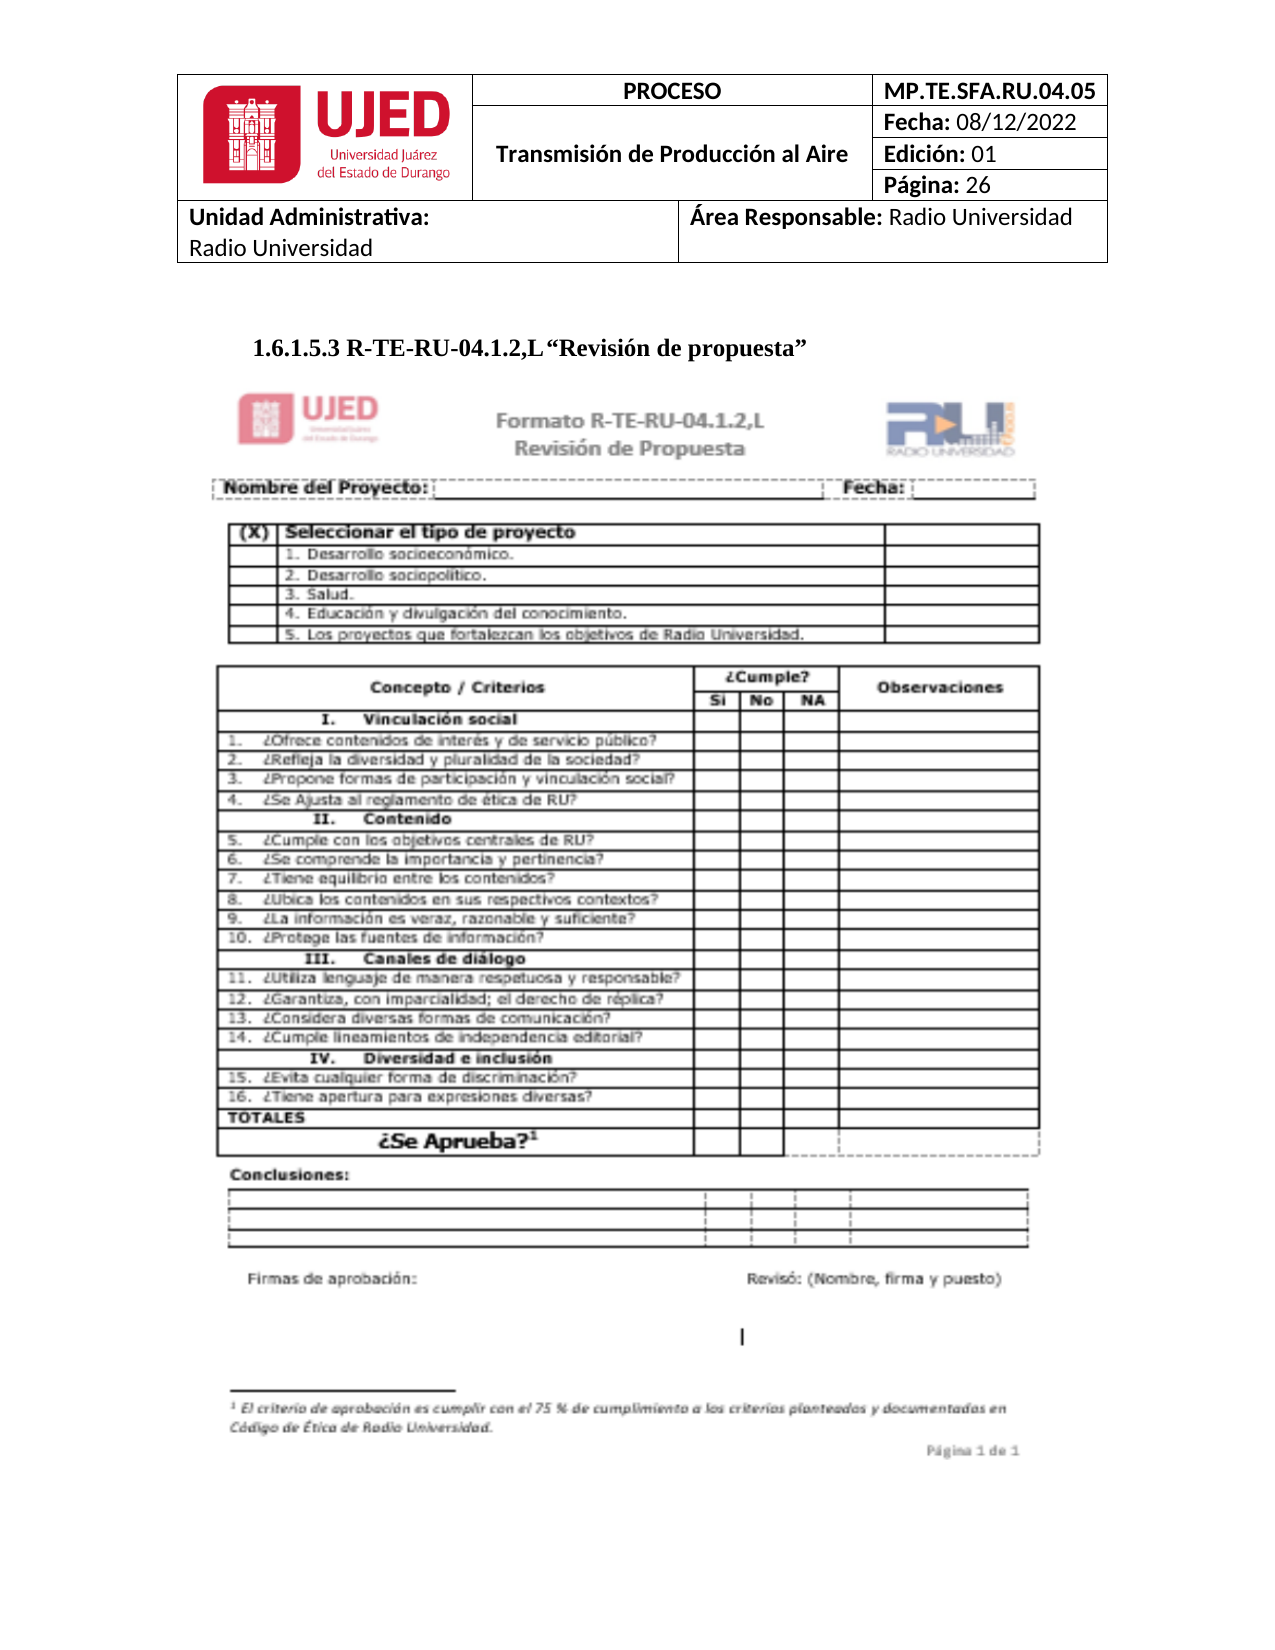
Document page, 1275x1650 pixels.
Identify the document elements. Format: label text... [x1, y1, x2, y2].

picture [188, 75, 457, 193]
picture [211, 376, 1064, 1460]
list 1.6.1.5.3 R-TE-RU-04.1.2,L “Revisión de propuesta” [252, 333, 1098, 361]
